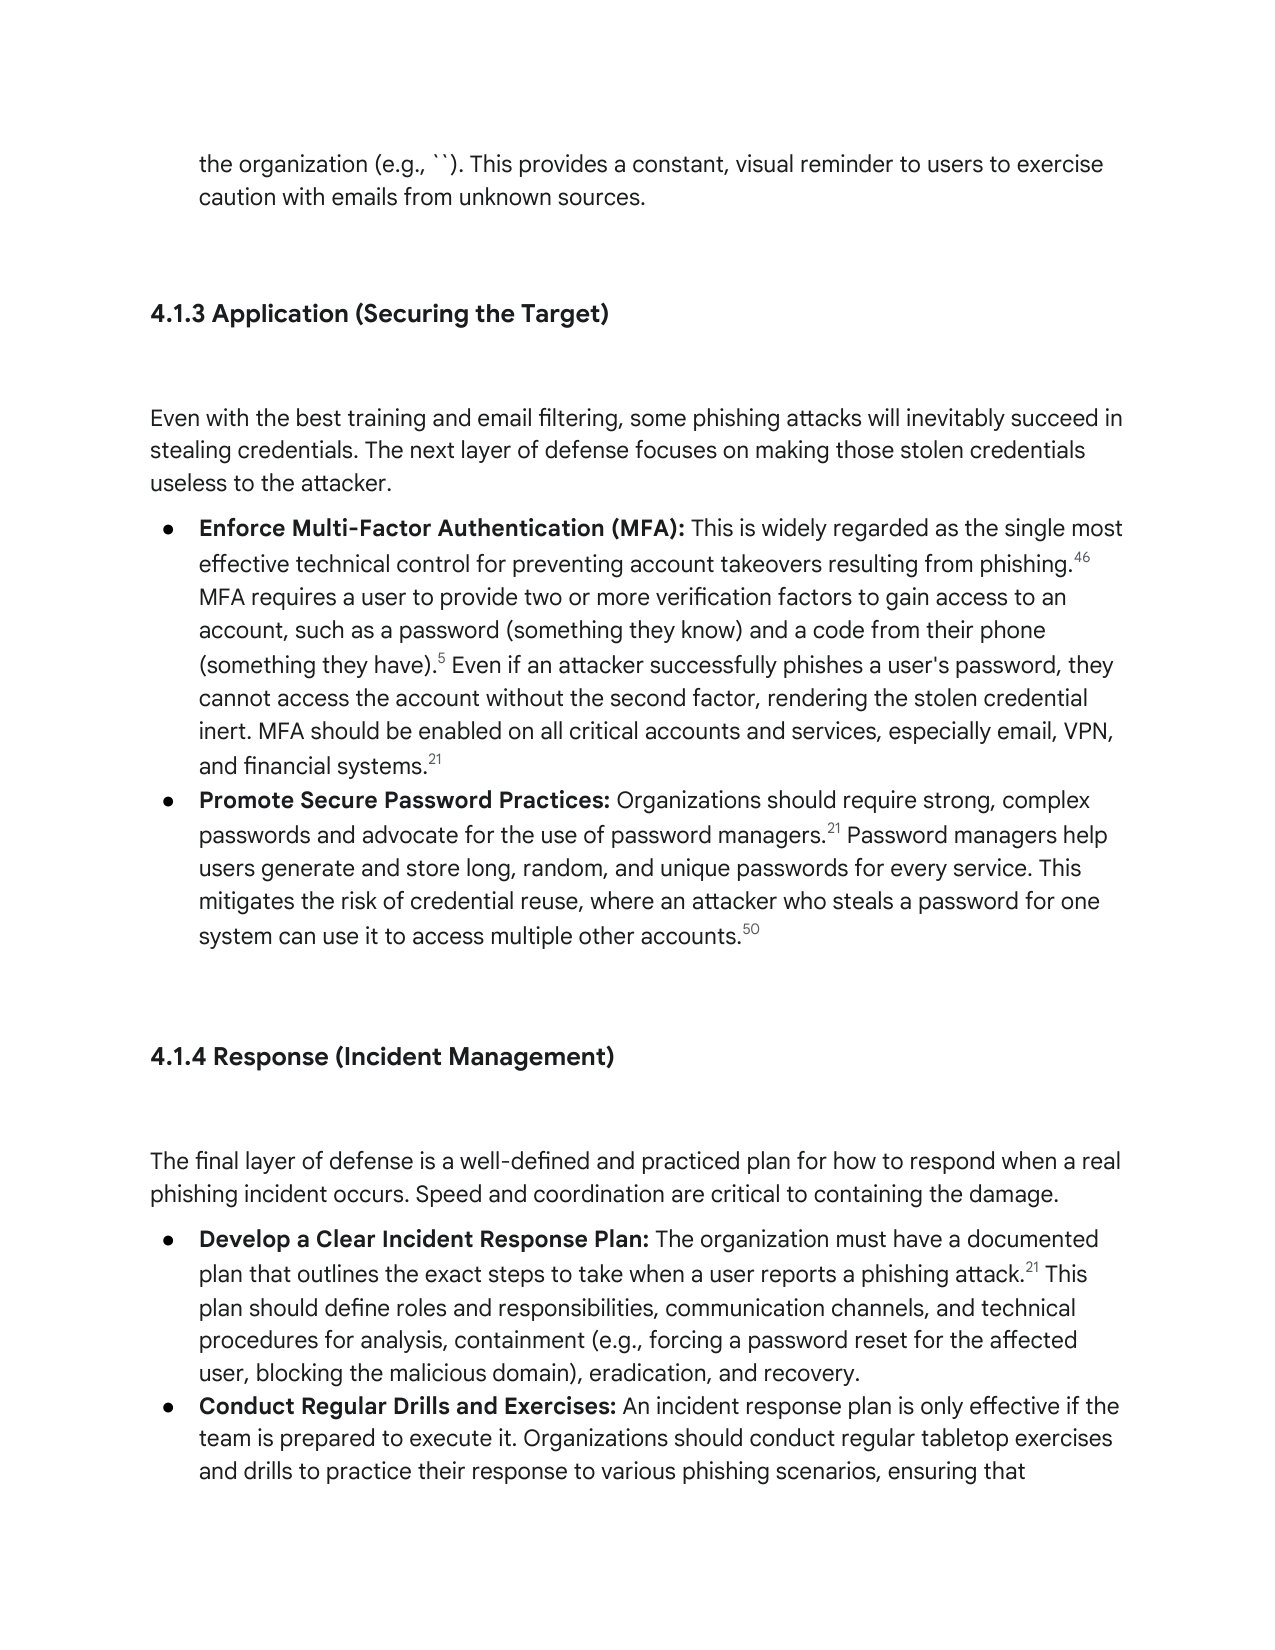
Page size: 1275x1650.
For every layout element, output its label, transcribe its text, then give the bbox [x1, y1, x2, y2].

text The final layer of defense is a well-defined and practiced plan for how to respond when a real phishing incident occurs. Speed and coordination are critical to containing the damage. [150, 1147, 1125, 1209]
text Even with the best training and email filtering, some phishing attacks will inevitably succeed in stealing credentials. The next layer of defense focuses on making those stolen credentials useless to the attacker. [150, 404, 1125, 498]
list Promote Secure Password Practices: Organizations should require strong, complex passwords and advocate for the use of password managers.21 Password managers help users generate and store long, random, and unique passwords for every service. This mitigates the risk of credential reuse, where an attacker who steals a password for one system can use it to access multiple other accounts.50 [161, 786, 1125, 951]
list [161, 150, 1125, 211]
list Enforce Multi-Factor Authentication (MFA): This is widely regarded as the single most effective technical control for preventing account takeovers resulting from phishing.46 MFA requires a user to provide two or more verification factors to gain access to an account, such as a password (something they know) and a code from their phone (something they have).5 Even if an attacker successfully phishes a user's password, they cannot access the account without the second factor, rendering the stolen credential inert. MFA should be enabled on all critical accounts and services, especially email, VPN, and financial systems.21 [161, 515, 1125, 781]
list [161, 1392, 1125, 1486]
subtitle 4.1.4 Response (Incident Management) [150, 1042, 1125, 1073]
list Develop a Clear Incident Response Plan: The organization must have a documented plan that outlines the exact steps to take when a user reports a phishing attack.21 This plan should define roles and responsibilities, communication channels, and technical procedures for analysis, containment (e.g., forcing a password reset for the affected user, blocking the malicious domain), eradication, and recovery. [161, 1225, 1125, 1388]
subtitle 4.1.3 Application (Securing the Target) [150, 298, 1125, 329]
